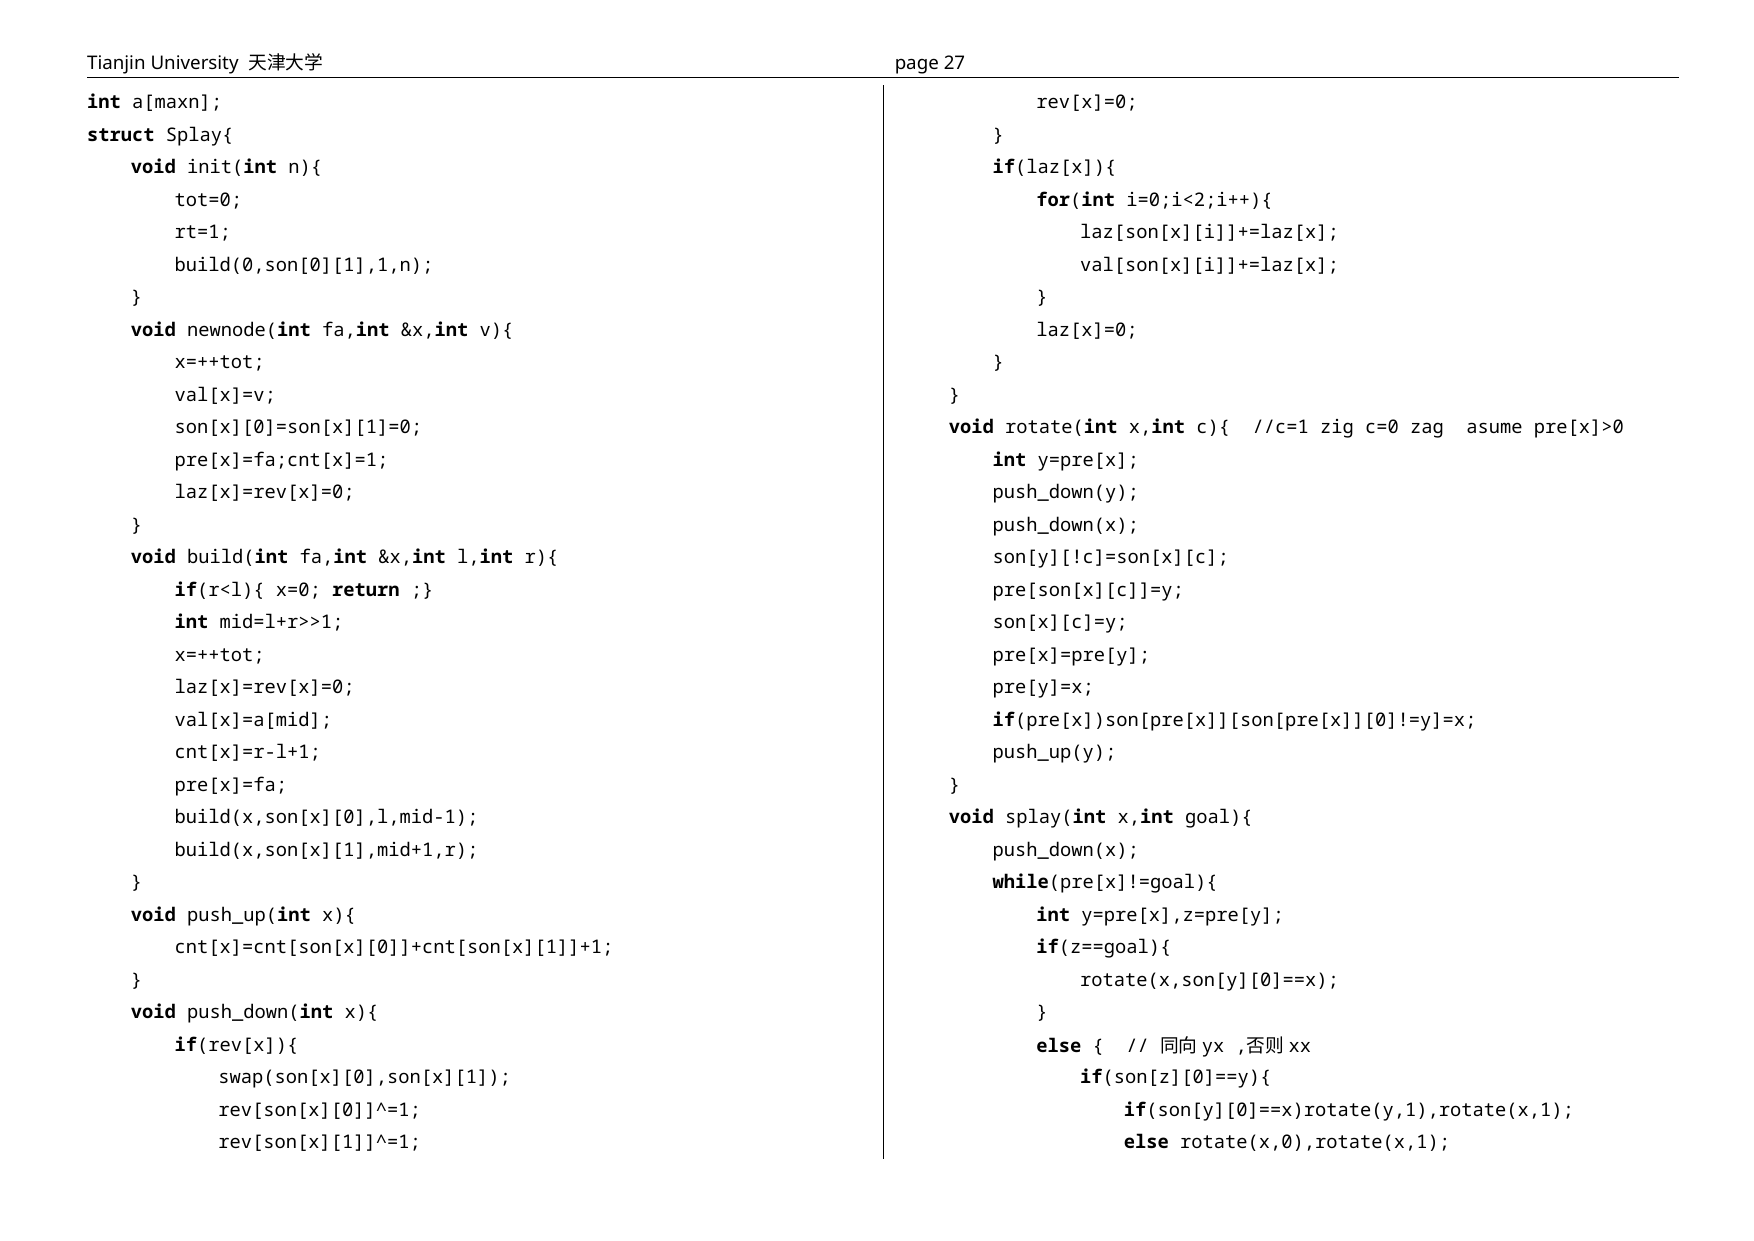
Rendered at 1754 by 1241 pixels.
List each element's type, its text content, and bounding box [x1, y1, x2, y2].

text push_down(x); [905, 833, 1679, 865]
text push_down(x); [905, 508, 1679, 540]
text void splay(int x,int goal){ [905, 800, 1679, 833]
text if(rev[x]){ [87, 1028, 861, 1060]
text if(pre[x])son[pre[x]][son[pre[x]][0]!=y]=x; [905, 703, 1679, 735]
text laz[son[x][i]]+=laz[x]; [905, 215, 1679, 248]
text if(son[y][0]==x)rotate(y,1),rotate(x,1); [905, 1093, 1679, 1125]
text cnt[x]=cnt[son[x][0]]+cnt[son[x][1]]+1; [87, 930, 861, 963]
text void build(int fa,int &x,int l,int r){ [87, 540, 861, 573]
text int a[maxn]; [87, 85, 861, 118]
text } [905, 118, 1679, 150]
text laz[x]=rev[x]=0; [87, 475, 861, 508]
text } [905, 995, 1679, 1028]
text push_up(y); [905, 735, 1679, 768]
text void push_up(int x){ [87, 898, 861, 930]
text tot=0; [87, 183, 861, 215]
text for(int i=0;i<2;i++){ [905, 183, 1679, 215]
text x=++tot; [87, 638, 861, 670]
text swap(son[x][0],son[x][1]); [87, 1060, 861, 1093]
text else { // 同向 yx ,否则 xx [905, 1028, 1679, 1060]
text } [905, 345, 1679, 378]
text rev[x]=0; [905, 85, 1679, 118]
text } [87, 963, 861, 995]
text } [87, 865, 861, 898]
text pre[son[x][c]]=y; [905, 573, 1679, 605]
text } [87, 508, 861, 540]
text pre[y]=x; [905, 670, 1679, 703]
text build(x,son[x][1],mid+1,r); [87, 833, 861, 865]
text if(z==goal){ [905, 930, 1679, 963]
text val[x]=a[mid]; [87, 703, 861, 735]
text build(0,son[0][1],1,n); [87, 248, 861, 280]
text son[x][c]=y; [905, 605, 1679, 638]
text pre[x]=fa; [87, 768, 861, 800]
text laz[x]=0; [905, 313, 1679, 345]
text void init(int n){ [87, 150, 861, 183]
text void push_down(int x){ [87, 995, 861, 1028]
text push_down(y); [905, 475, 1679, 508]
text build(x,son[x][0],l,mid-1); [87, 800, 861, 833]
text son[y][!c]=son[x][c]; [905, 540, 1679, 573]
text int y=pre[x],z=pre[y]; [905, 898, 1679, 930]
text struct Splay{ [87, 118, 861, 150]
text rev[son[x][0]]^=1; [87, 1093, 861, 1125]
text if(son[z][0]==y){ [905, 1060, 1679, 1093]
text int mid=l+r>>1; [87, 605, 861, 638]
text rev[son[x][1]]^=1; [87, 1125, 861, 1158]
text pre[x]=fa;cnt[x]=1; [87, 443, 861, 475]
text void rotate(int x,int c){ //c=1 zig c=0 zag asume pre[x]>0 [905, 410, 1679, 443]
text pre[x]=pre[y]; [905, 638, 1679, 670]
text } [905, 280, 1679, 313]
text else rotate(x,0),rotate(x,1); [905, 1125, 1679, 1158]
text son[x][0]=son[x][1]=0; [87, 410, 861, 443]
text int y=pre[x]; [905, 443, 1679, 475]
text while(pre[x]!=goal){ [905, 865, 1679, 898]
text rotate(x,son[y][0]==x); [905, 963, 1679, 995]
text rt=1; [87, 215, 861, 248]
text } [87, 280, 861, 313]
text x=++tot; [87, 345, 861, 378]
text cnt[x]=r-l+1; [87, 735, 861, 768]
text if(r<l){ x=0; return ;} [87, 573, 861, 605]
text } [905, 378, 1679, 410]
text val[x]=v; [87, 378, 861, 410]
text } [905, 768, 1679, 800]
text void newnode(int fa,int &x,int v){ [87, 313, 861, 345]
text val[son[x][i]]+=laz[x]; [905, 248, 1679, 280]
text if(laz[x]){ [905, 150, 1679, 183]
text laz[x]=rev[x]=0; [87, 670, 861, 703]
